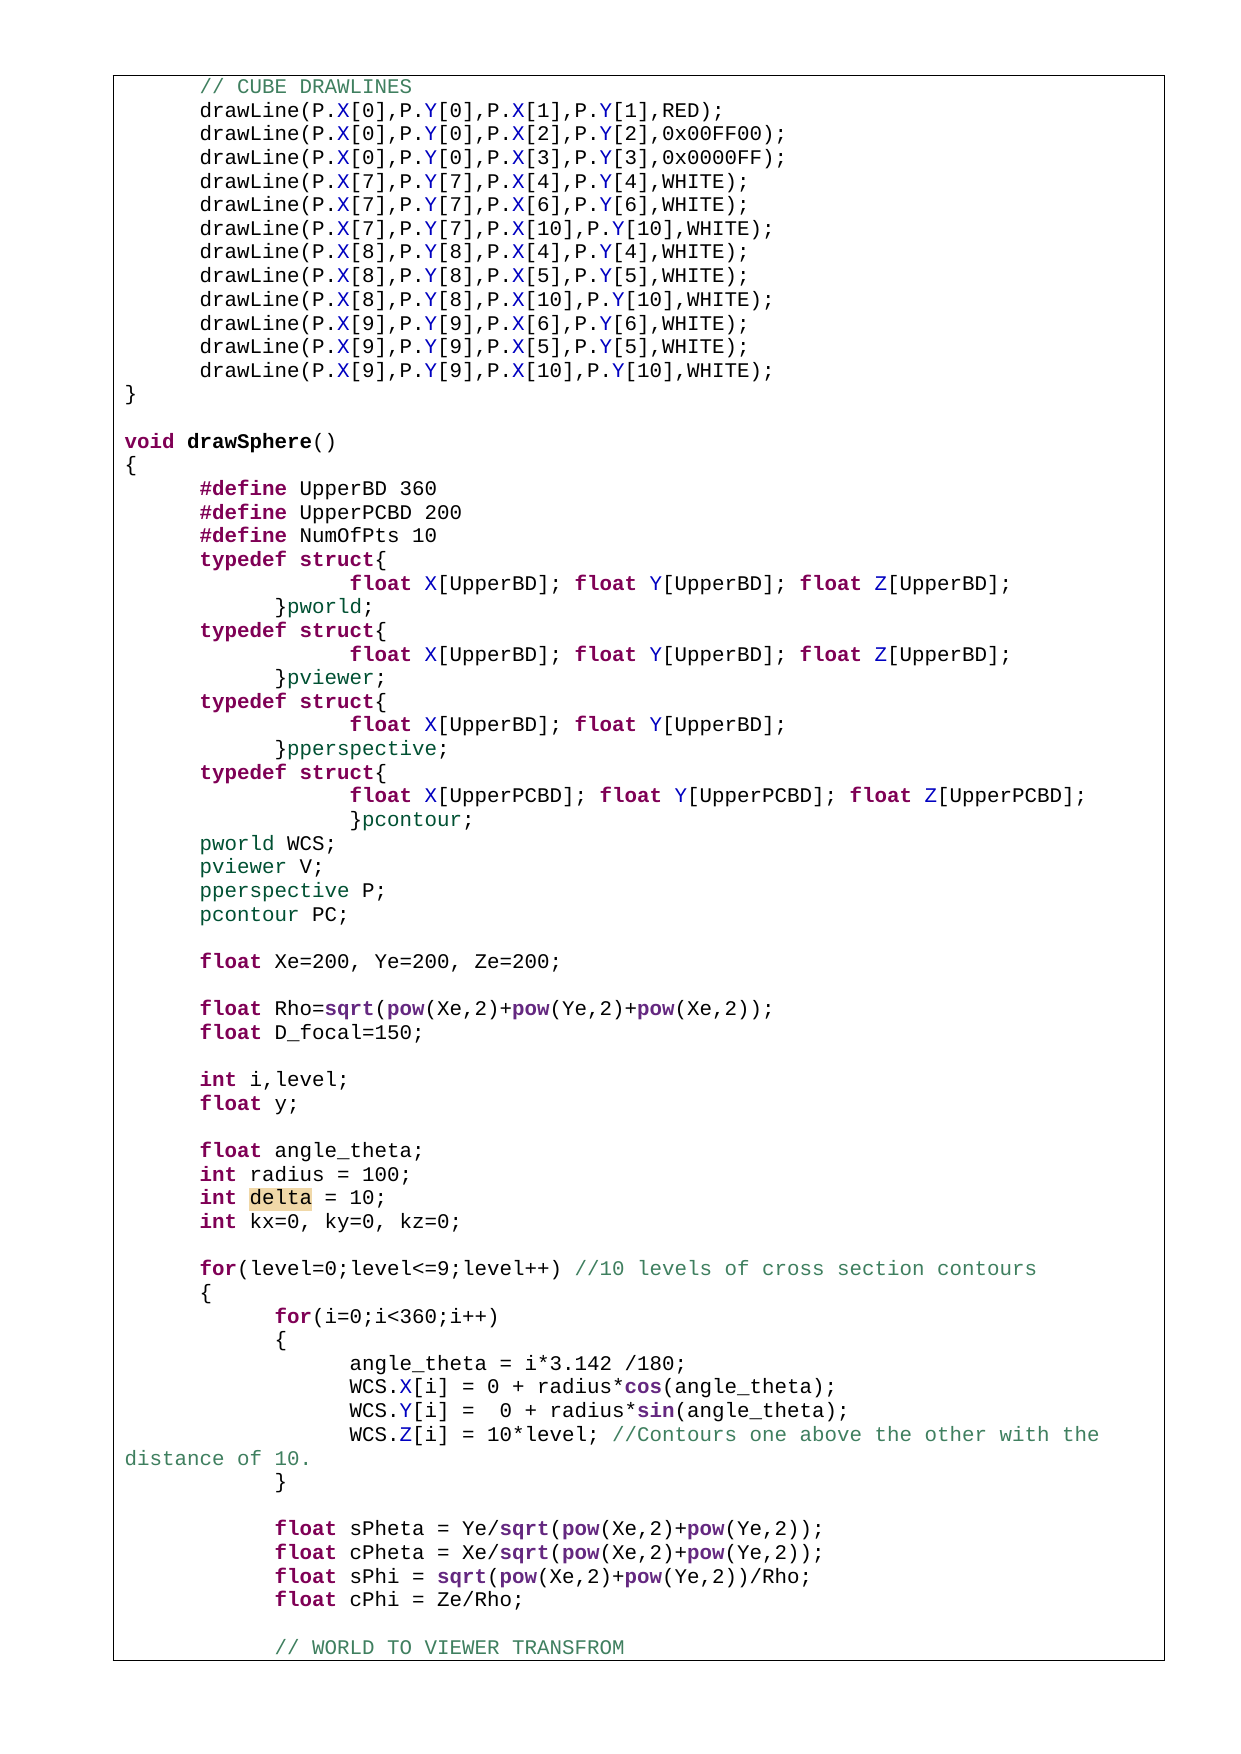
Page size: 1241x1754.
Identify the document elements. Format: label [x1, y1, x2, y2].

table_cell [114, 76, 1164, 1660]
